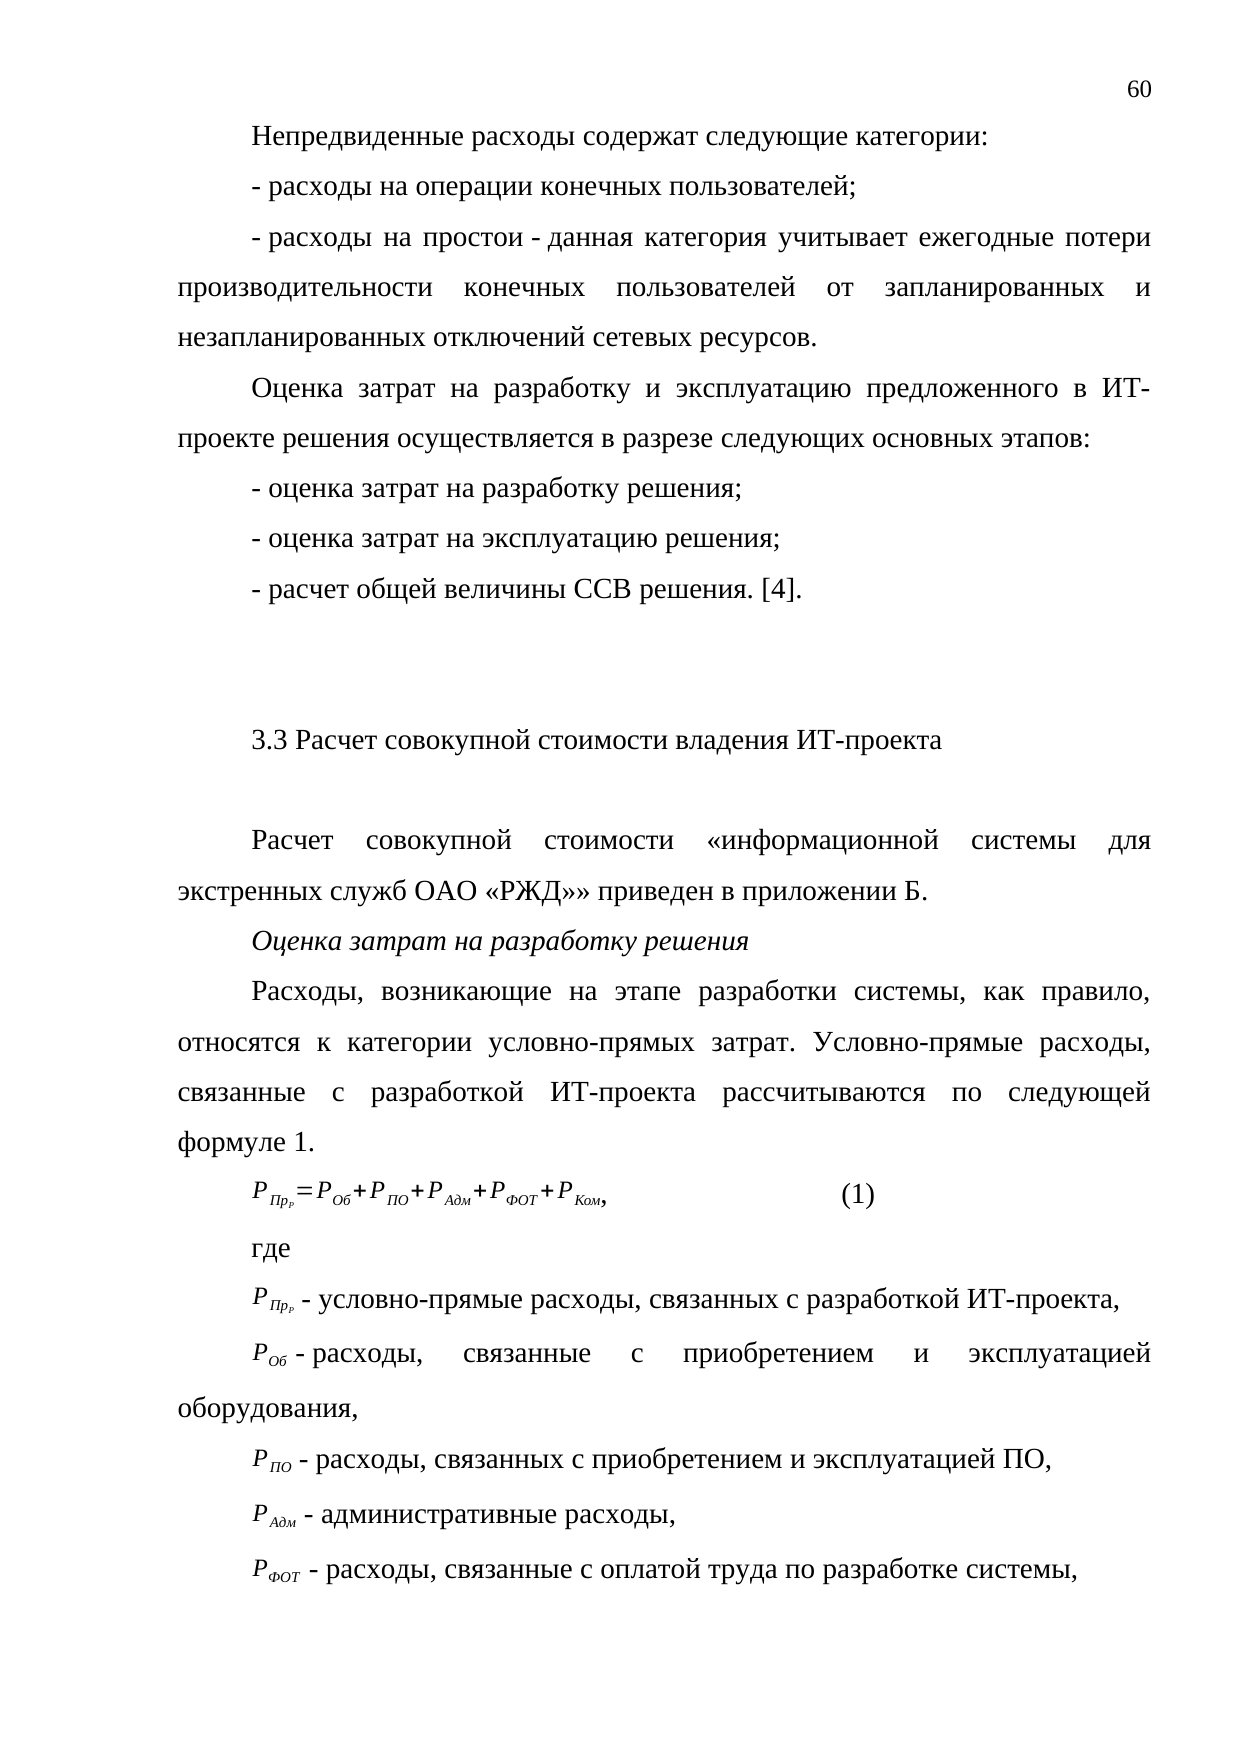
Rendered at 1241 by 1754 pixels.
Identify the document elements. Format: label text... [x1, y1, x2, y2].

text - оценка затрат на разработку решения; [177, 470, 1152, 504]
text - расходы, связанные с оплатой труда по разработке системы, [177, 1551, 1152, 1589]
text Расчет совокупной стоимости «информационной системы для экстренных служб ОАО «РЖД»» приведен в приложении Б. [177, 822, 1152, 906]
text - оценка затрат на эксплуатацию решения; [177, 521, 1152, 554]
text Оценка затрат на разработку и эксплуатацию предложенного в ИТ-проекте решения осуществляется в разрезе следующих основных этапов: [177, 370, 1152, 453]
text , (1) [177, 1175, 1152, 1213]
text - административные расходы, [177, 1496, 1152, 1534]
text Оценка затрат на разработку решения [177, 923, 1152, 957]
text - расходы на операции конечных пользователей; [177, 168, 1152, 202]
text - расходы, связанных с приобретением и эксплуатацией ПО, [177, 1441, 1152, 1479]
text - расходы на простои - данная категория учитывает ежегодные потери производительности конечных пользователей от запланированных и незапланированных отключений сетевых ресурсов. [177, 219, 1152, 353]
text - расходы, связанные с приобретением и эксплуатацией оборудования, [177, 1335, 1152, 1424]
text Расходы, возникающие на этапе разработки системы, как правило, относятся к категории условно-прямых затрат. Условно-прямые расходы, связанные с разработкой ИТ-проекта рассчитываются по следующей формуле 1. [177, 973, 1152, 1158]
subtitle 3.3 Расчет совокупной стоимости владения ИТ-проекта [177, 722, 1152, 755]
text где [177, 1230, 1152, 1263]
text - расчет общей величины ССВ решения. [4]. [177, 571, 1152, 604]
text - условно-прямые расходы, связанных с разработкой ИТ-проекта, [177, 1280, 1152, 1318]
text Непредвиденные расходы содержат следующие категории: [177, 118, 1152, 152]
